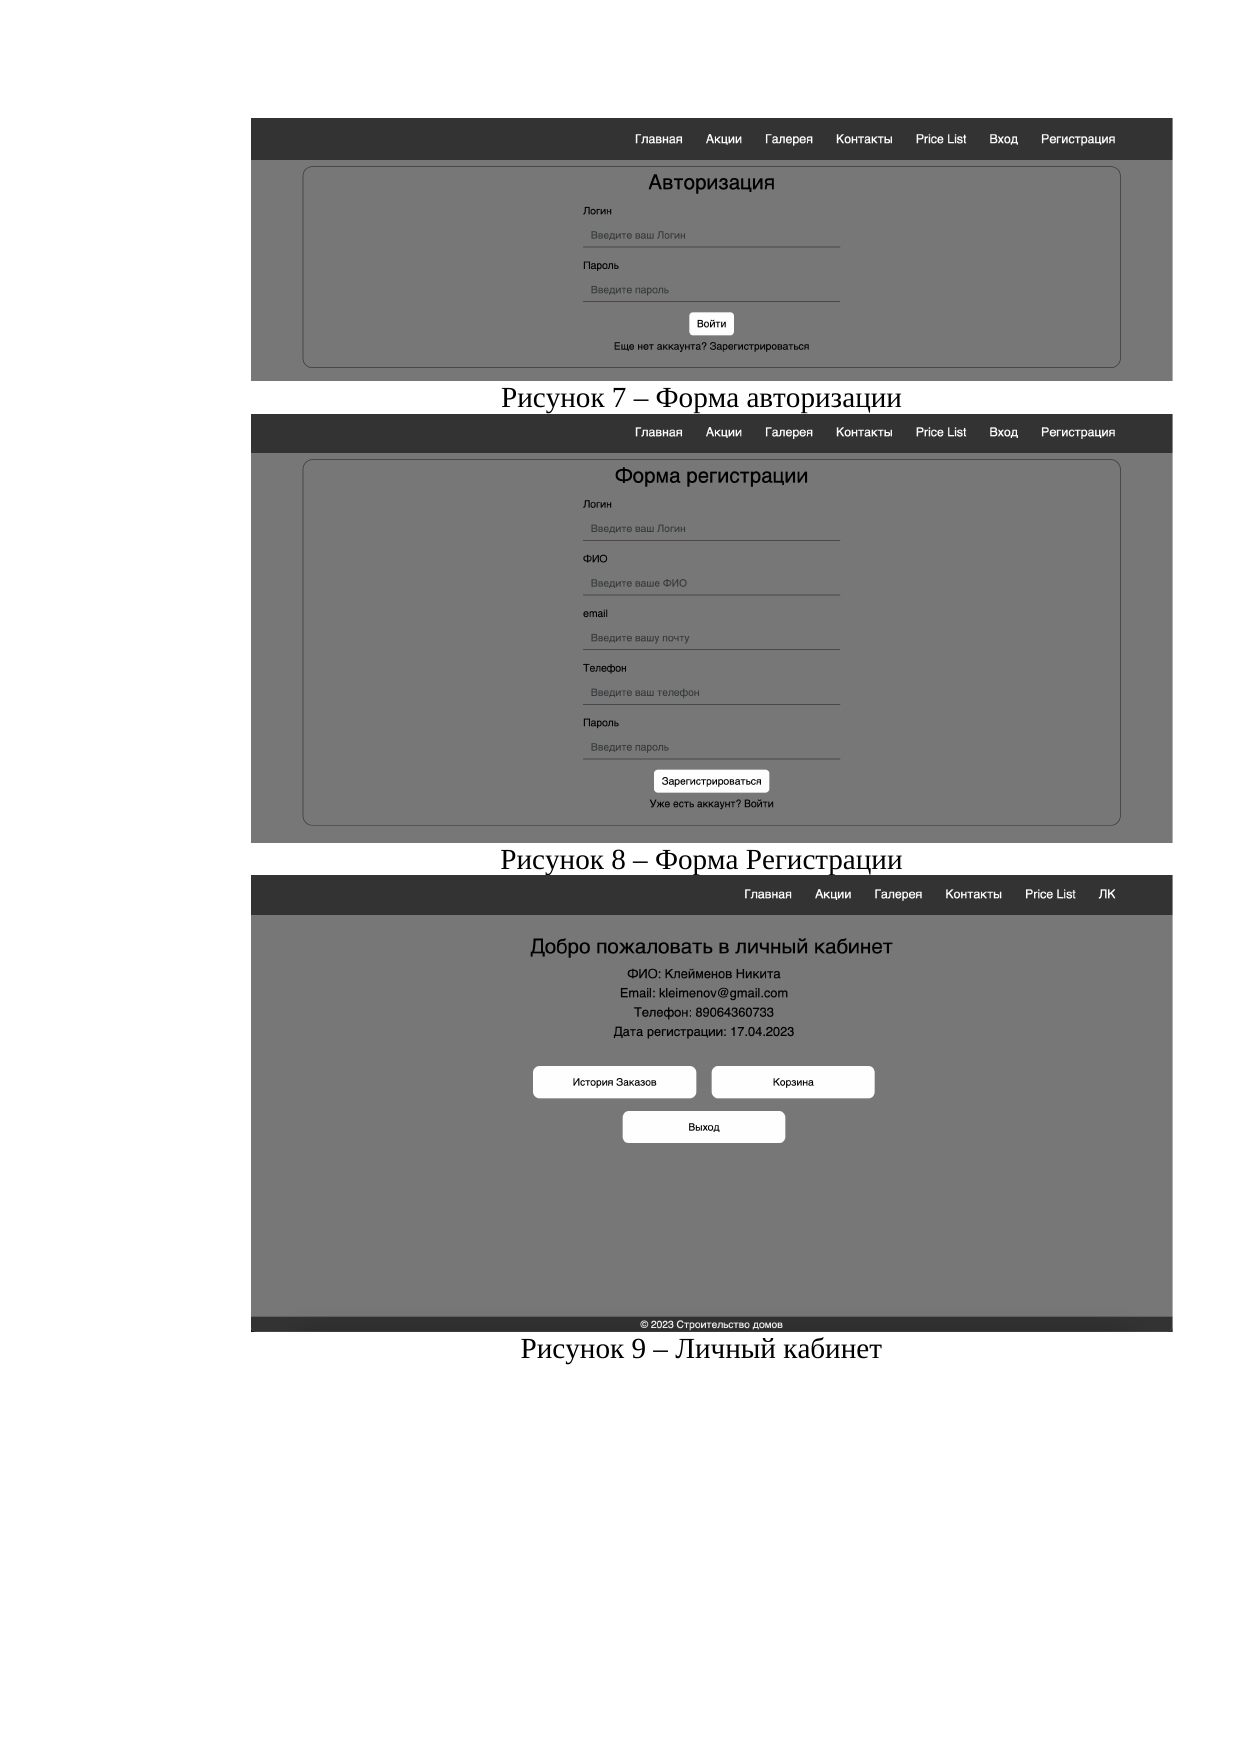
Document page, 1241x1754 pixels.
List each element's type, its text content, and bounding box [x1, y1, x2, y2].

text Рисунок 8 – Форма Регистрации [251, 843, 1152, 875]
text Рисунок 7 – Форма авторизации [251, 381, 1152, 414]
text Рисунок 9 – Личный кабинет [251, 1332, 1152, 1365]
picture [251, 414, 1173, 843]
picture [251, 118, 1173, 381]
picture [251, 875, 1173, 1332]
